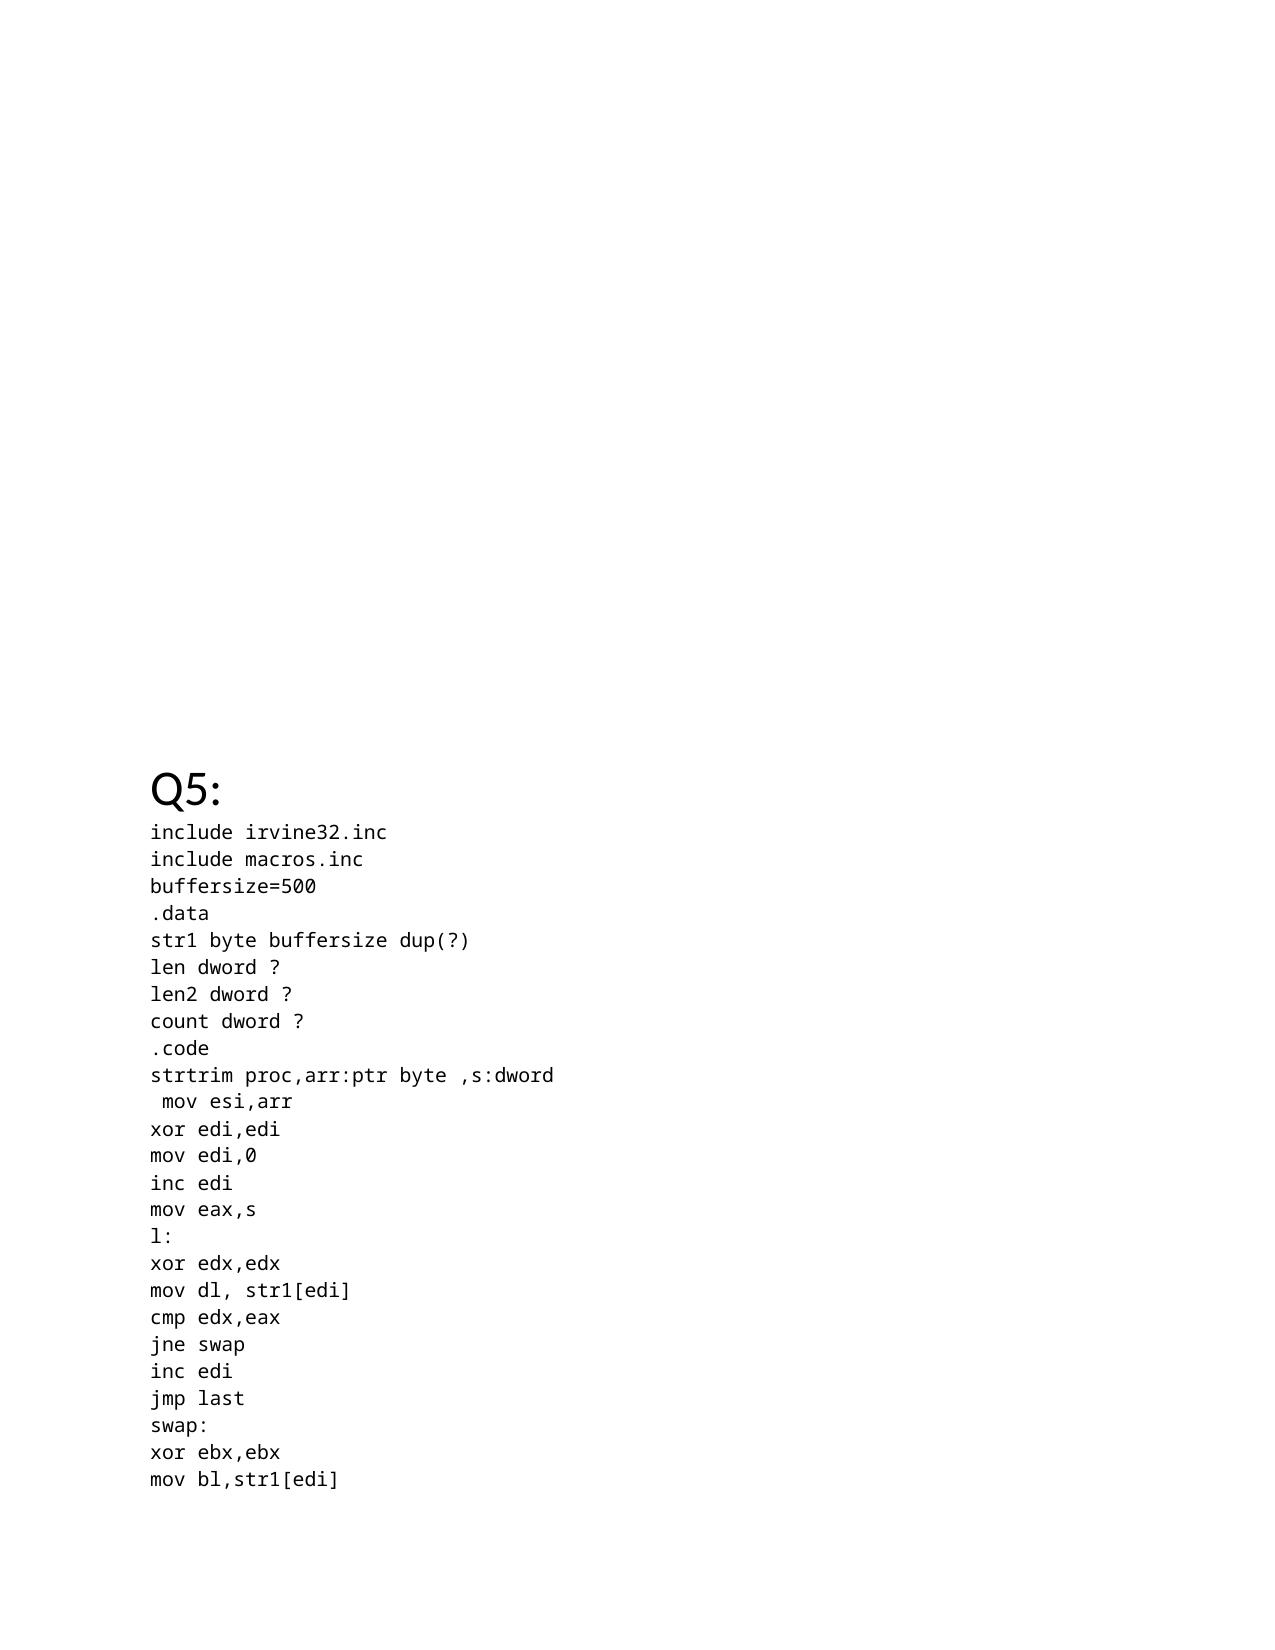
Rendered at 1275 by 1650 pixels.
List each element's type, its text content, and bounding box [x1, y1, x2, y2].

text cmp edx,eax [150, 1304, 1125, 1331]
text len2 dword ? [150, 980, 1125, 1007]
text buffersize=500 [150, 872, 1125, 899]
text len dword ? [150, 953, 1125, 980]
text jne swap [150, 1331, 1125, 1358]
text jmp last [150, 1384, 1125, 1412]
text include irvine32.inc [150, 818, 1125, 845]
text xor edx,edx [150, 1250, 1125, 1277]
text l: [150, 1223, 1125, 1250]
text mov bl,str1[edi] [150, 1466, 1125, 1492]
text .code [150, 1034, 1125, 1061]
text mov dl, str1[edi] [150, 1277, 1125, 1304]
text inc edi [150, 1169, 1125, 1196]
text xor ebx,ebx [150, 1438, 1125, 1466]
text count dword ? [150, 1007, 1125, 1034]
text str1 byte buffersize dup(?) [150, 926, 1125, 953]
text mov esi,arr [150, 1088, 1125, 1115]
text include macros.inc [150, 845, 1125, 872]
text Q5: [150, 757, 1125, 818]
text swap: [150, 1412, 1125, 1438]
text mov edi,0 [150, 1142, 1125, 1169]
text mov eax,s [150, 1196, 1125, 1223]
text .data [150, 899, 1125, 926]
text inc edi [150, 1358, 1125, 1384]
text strtrim proc,arr:ptr byte ,s:dword [150, 1061, 1125, 1088]
text xor edi,edi [150, 1115, 1125, 1142]
